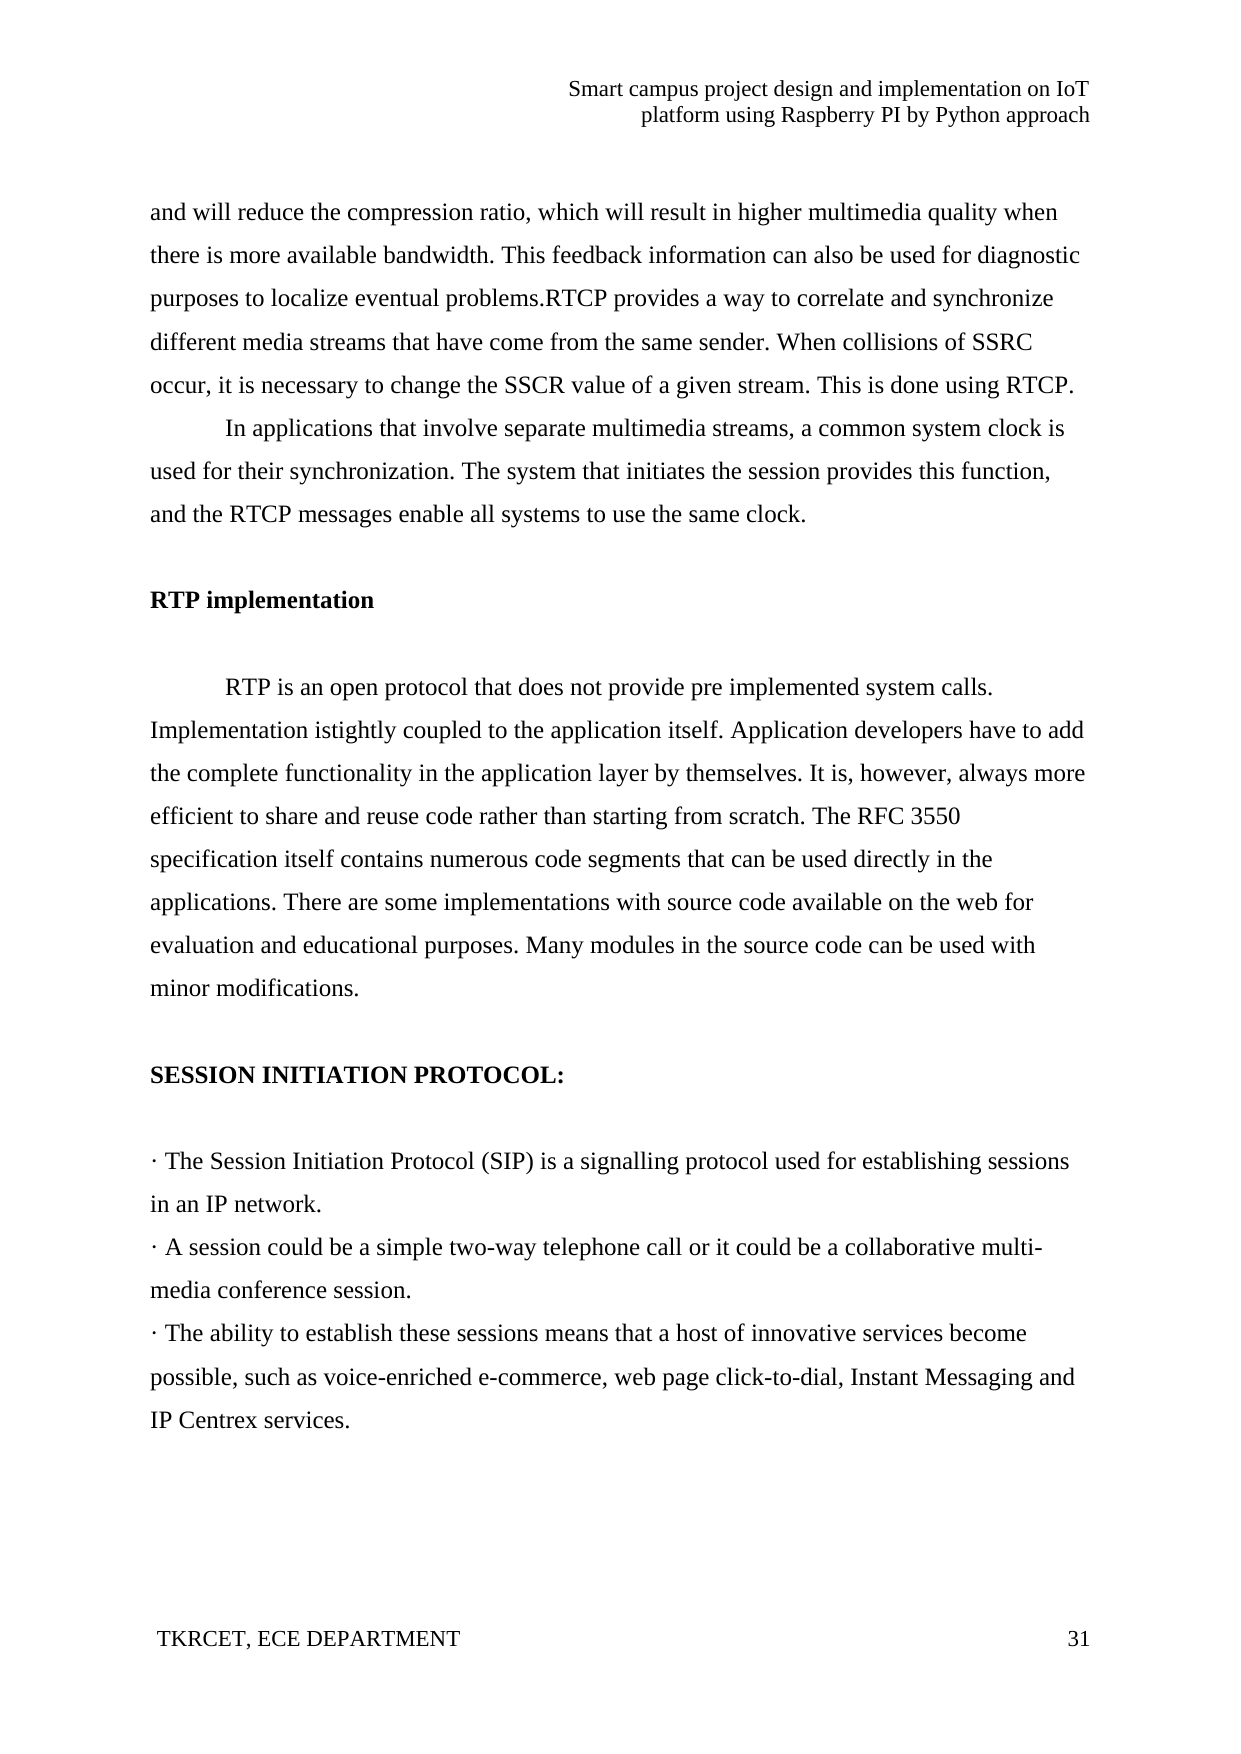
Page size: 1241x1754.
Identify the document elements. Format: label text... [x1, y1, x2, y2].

text RTP is an open protocol that does not provide pre implemented system calls. Implementation istightly coupled to the application itself. Application developers have to add the complete functionality in the application layer by themselves. It is, however, always more efficient to share and reuse code rather than starting from scratch. The RFC 3550 specification itself contains numerous code segments that can be used directly in the applications. There are some implementations with source code available on the web for evaluation and educational purposes. Many modules in the source code can be used with minor modifications. [150, 672, 1090, 1002]
text · A session could be a simple two-way telephone call or it could be a collaborative multi-media conference session. [150, 1232, 1090, 1304]
text SESSION INITIATION PROTOCOL: [150, 1060, 1090, 1088]
text possible, such as voice-enriched e-commerce, web page click-to-dial, Instant Messaging and IP Centrex services. [150, 1362, 1090, 1433]
text · The Session Initiation Protocol (SIP) is a signalling protocol used for establishing sessions in an IP network. [150, 1146, 1090, 1218]
text RTP implementation [150, 585, 1090, 614]
text In applications that involve separate multimedia streams, a common system clock is used for their synchronization. The system that initiates the session provides this function, and the RTCP messages enable all systems to use the same clock. [150, 413, 1090, 528]
text · The ability to establish these sessions means that a host of innovative services become [150, 1318, 1090, 1347]
text and will reduce the compression ratio, which will result in higher multimedia quality when there is more available bandwidth. This feedback information can also be used for diagnostic purposes to localize eventual problems.RTCP provides a way to correlate and synchronize different media streams that have come from the same sender. When collisions of SSRC occur, it is necessary to change the SSCR value of a given stream. This is done using RTCP. [150, 197, 1090, 398]
